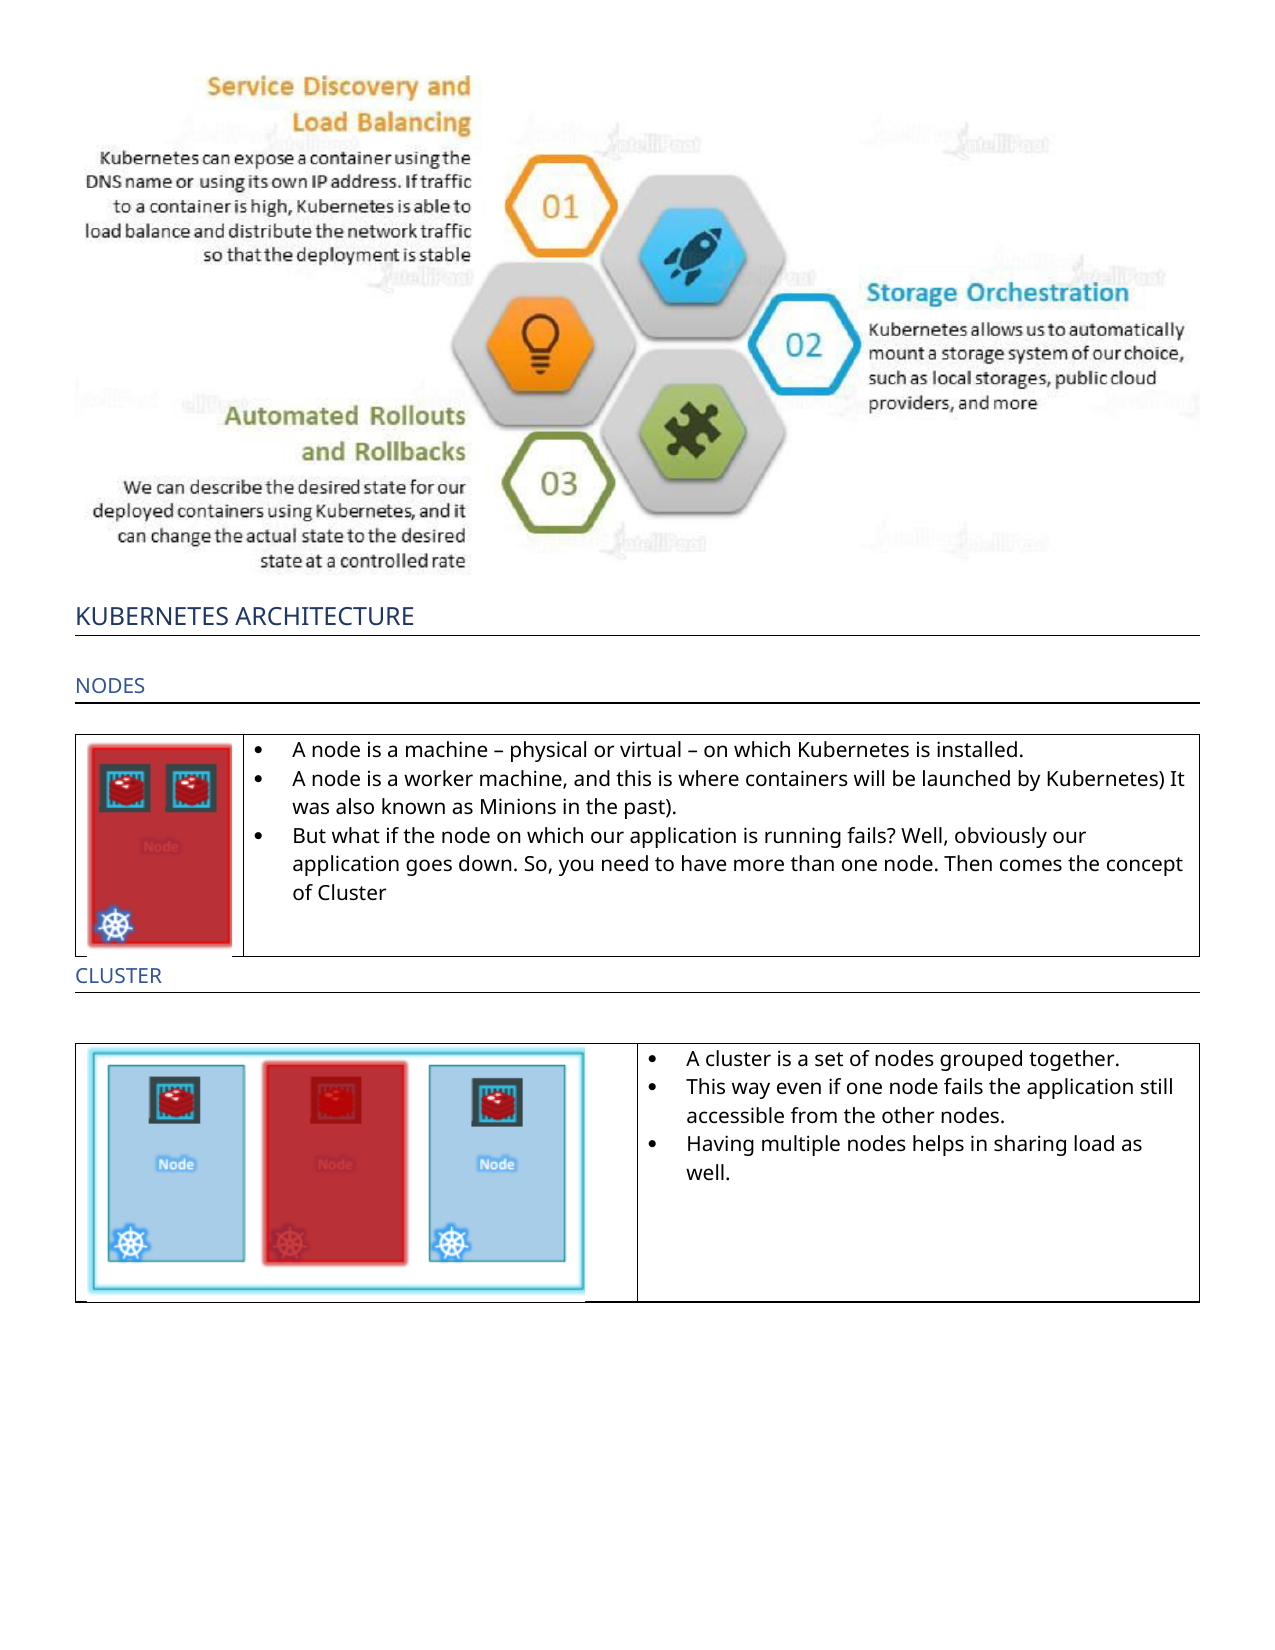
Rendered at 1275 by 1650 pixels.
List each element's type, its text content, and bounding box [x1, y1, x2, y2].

picture [86, 735, 233, 957]
picture [75, 75, 1200, 580]
picture [86, 1044, 586, 1302]
table_header A node is a machine – physical or virtual – on which Kubernetes is installed. A node is a worker machine, and this is where containers will be launched by Kubernetes) It was also known as Minions in the past). But what if the node on which our application is running fails? Well, obviously our application goes down. So, you need to have more than one node. Then comes the concept of Cluster [244, 735, 1199, 956]
table_header A cluster is a set of nodes grouped together. This way even if one node fails the application still accessible from the other nodes. Having multiple nodes helps in sharing load as well. [638, 1044, 1199, 1301]
table_header [76, 735, 86, 956]
table_header [233, 735, 243, 956]
subtitle CLUSTER [75, 961, 1200, 992]
subtitle KUBERNETES ARCHITECTURE [75, 599, 1200, 635]
subtitle NODES [75, 672, 1200, 702]
table_header [76, 1044, 86, 1301]
table_header [586, 1044, 637, 1301]
